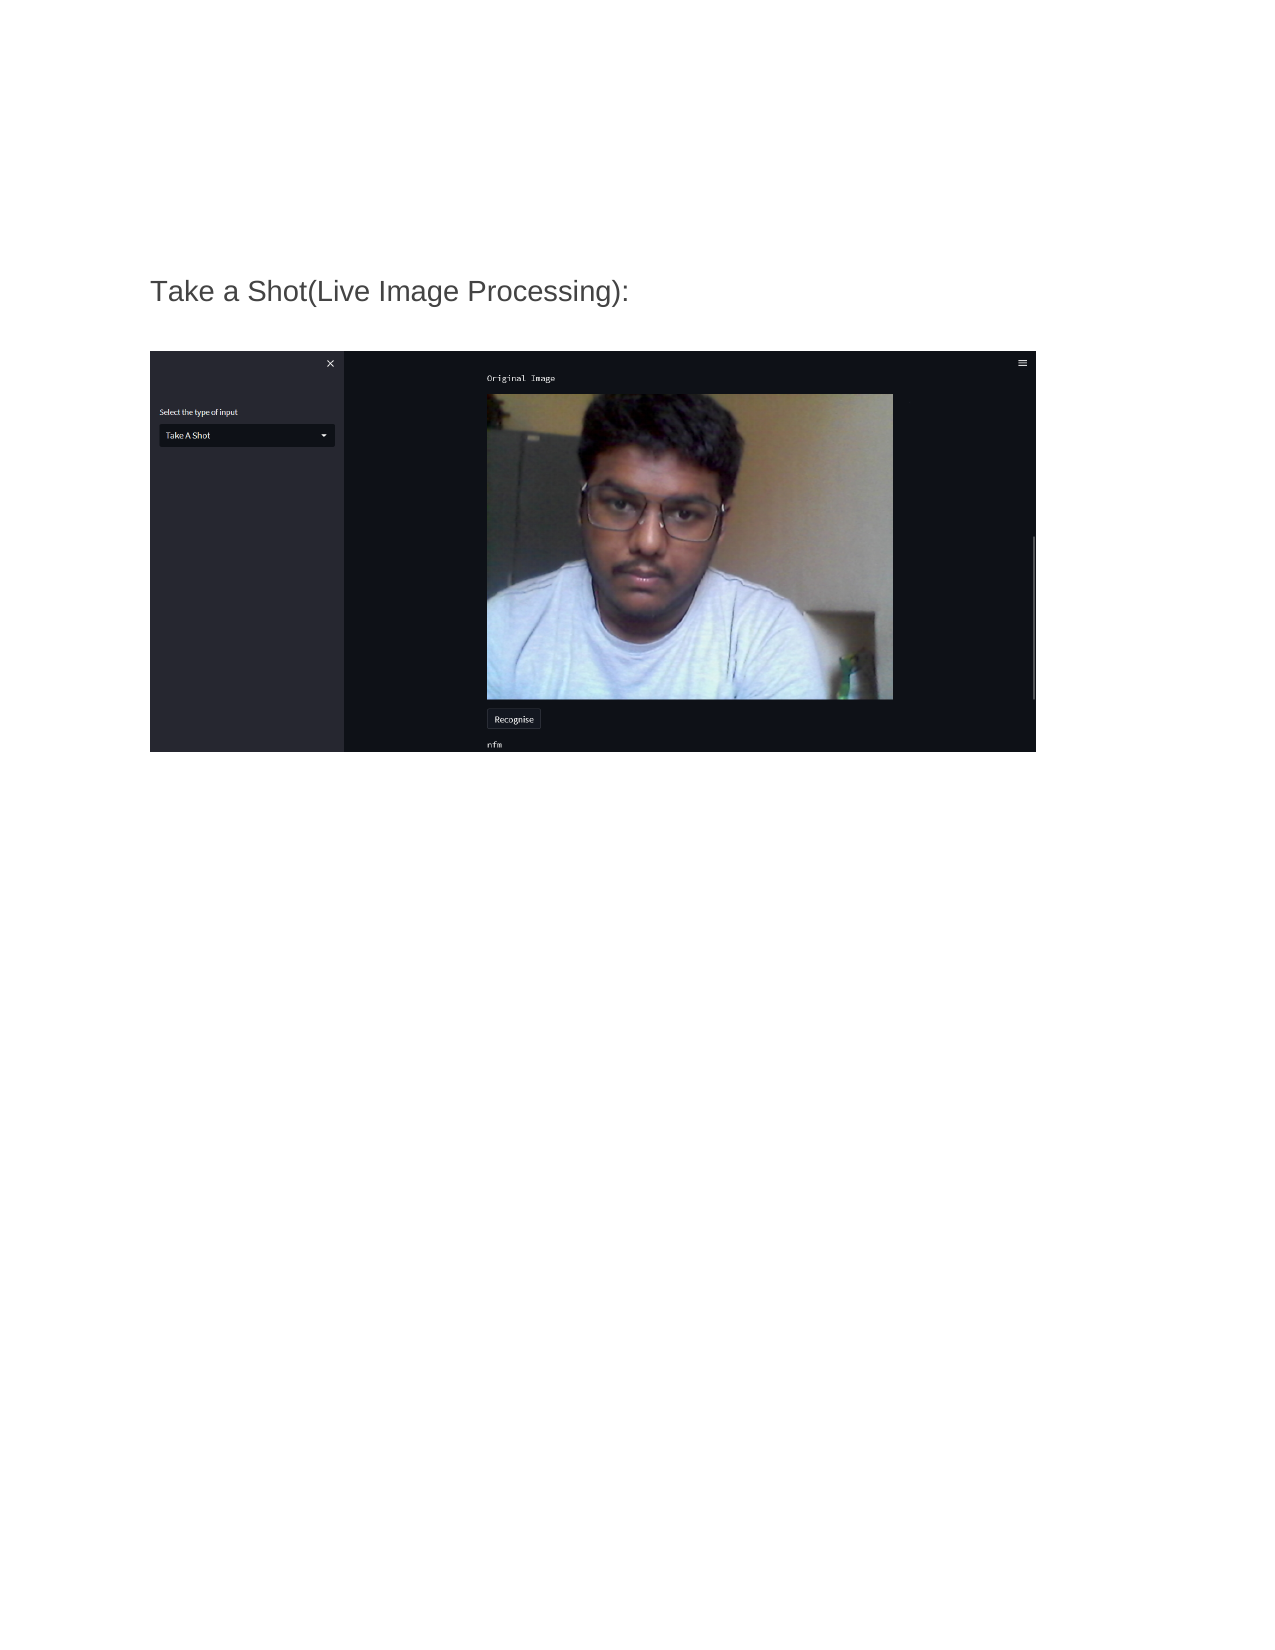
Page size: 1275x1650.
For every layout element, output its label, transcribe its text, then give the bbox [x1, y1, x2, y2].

picture [150, 351, 1036, 752]
subtitle Take a Shot(Live Image Processing): [150, 274, 1125, 307]
